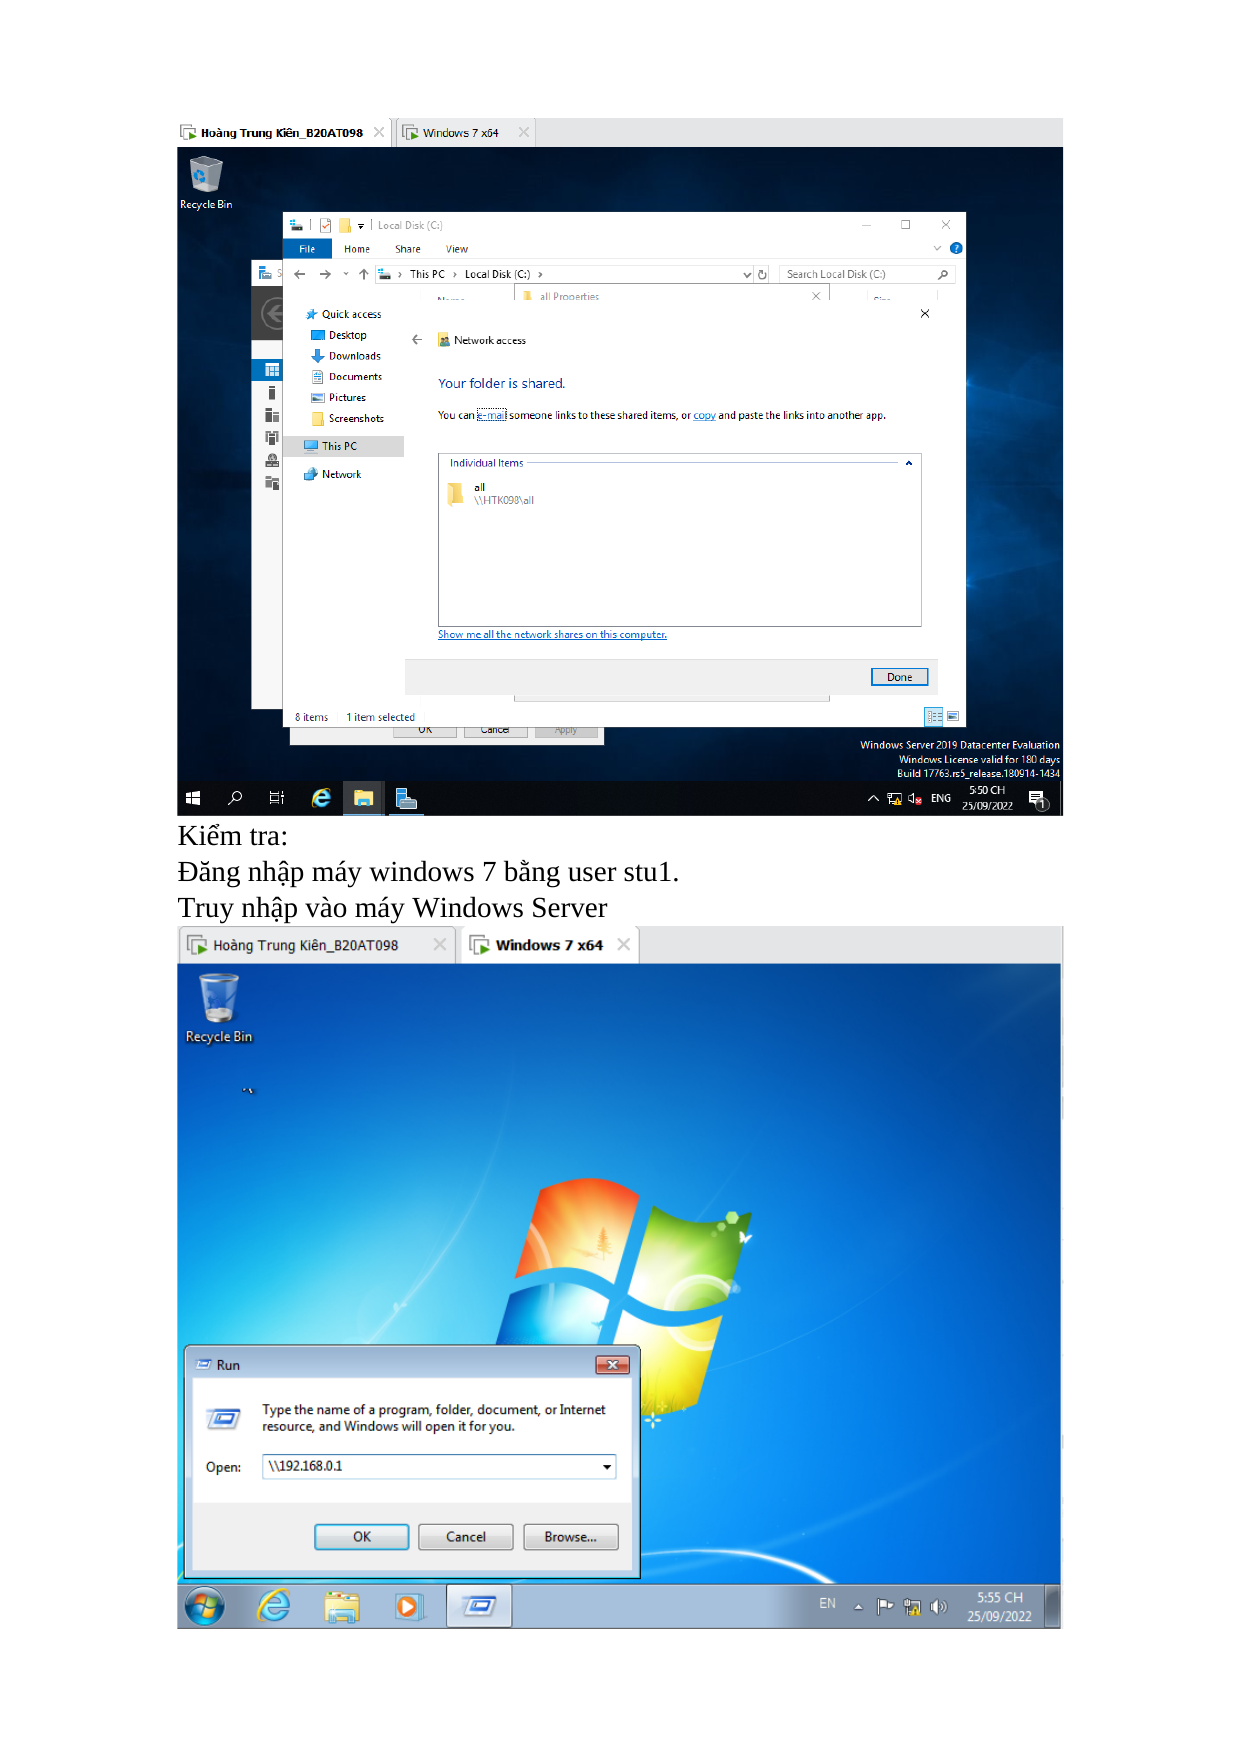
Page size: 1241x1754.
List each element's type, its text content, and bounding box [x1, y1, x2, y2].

text Truy nhập vào máy Windows Server [177, 891, 1063, 924]
picture [177, 118, 1064, 816]
text Kiểm tra: [177, 818, 1063, 852]
picture [177, 926, 1064, 1629]
text Đăng nhập máy windows 7 bằng user stu1. [177, 854, 1063, 888]
